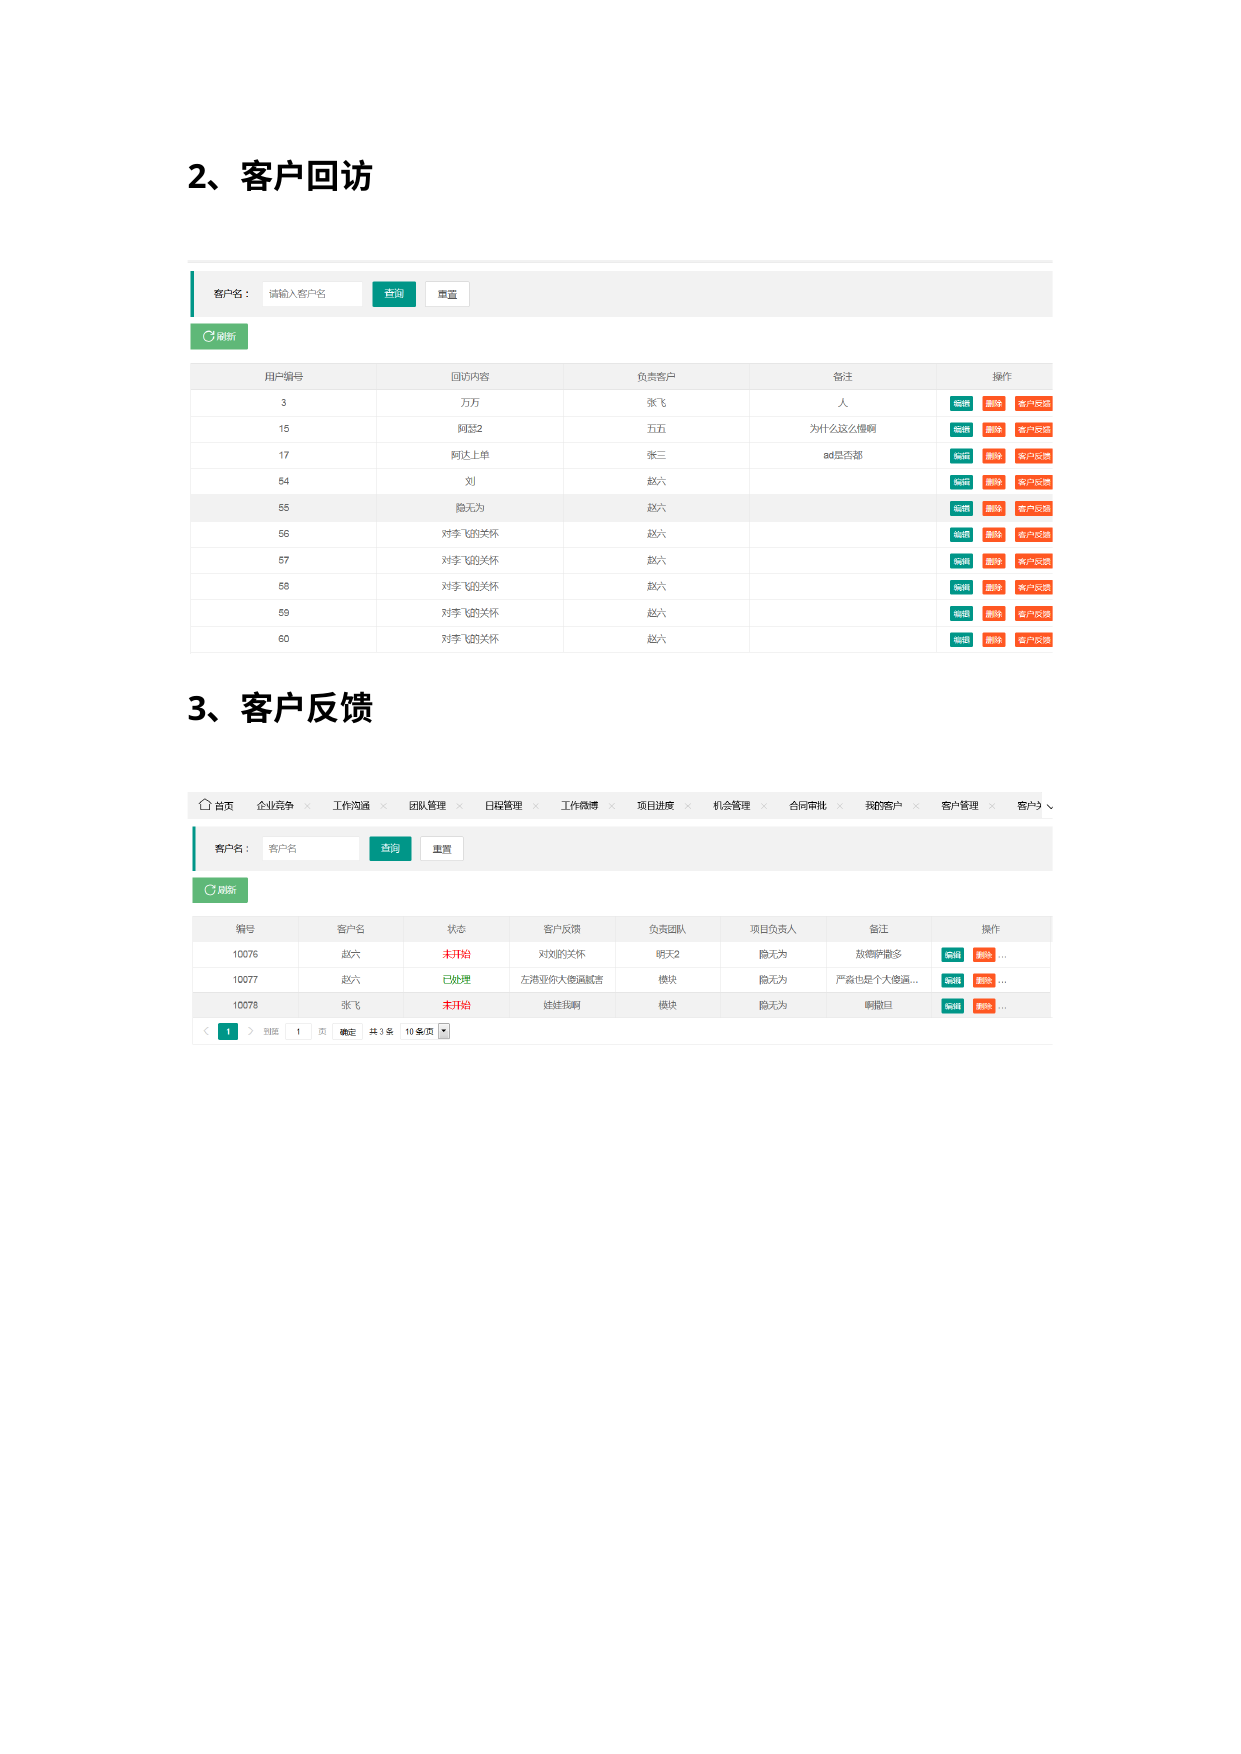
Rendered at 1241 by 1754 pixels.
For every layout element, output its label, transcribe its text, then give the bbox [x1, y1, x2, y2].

subtitle 3、客户反馈 [187, 682, 1053, 730]
picture [187, 260, 1053, 655]
picture [187, 792, 1053, 1103]
subtitle 2、客户回访 [187, 150, 1053, 198]
